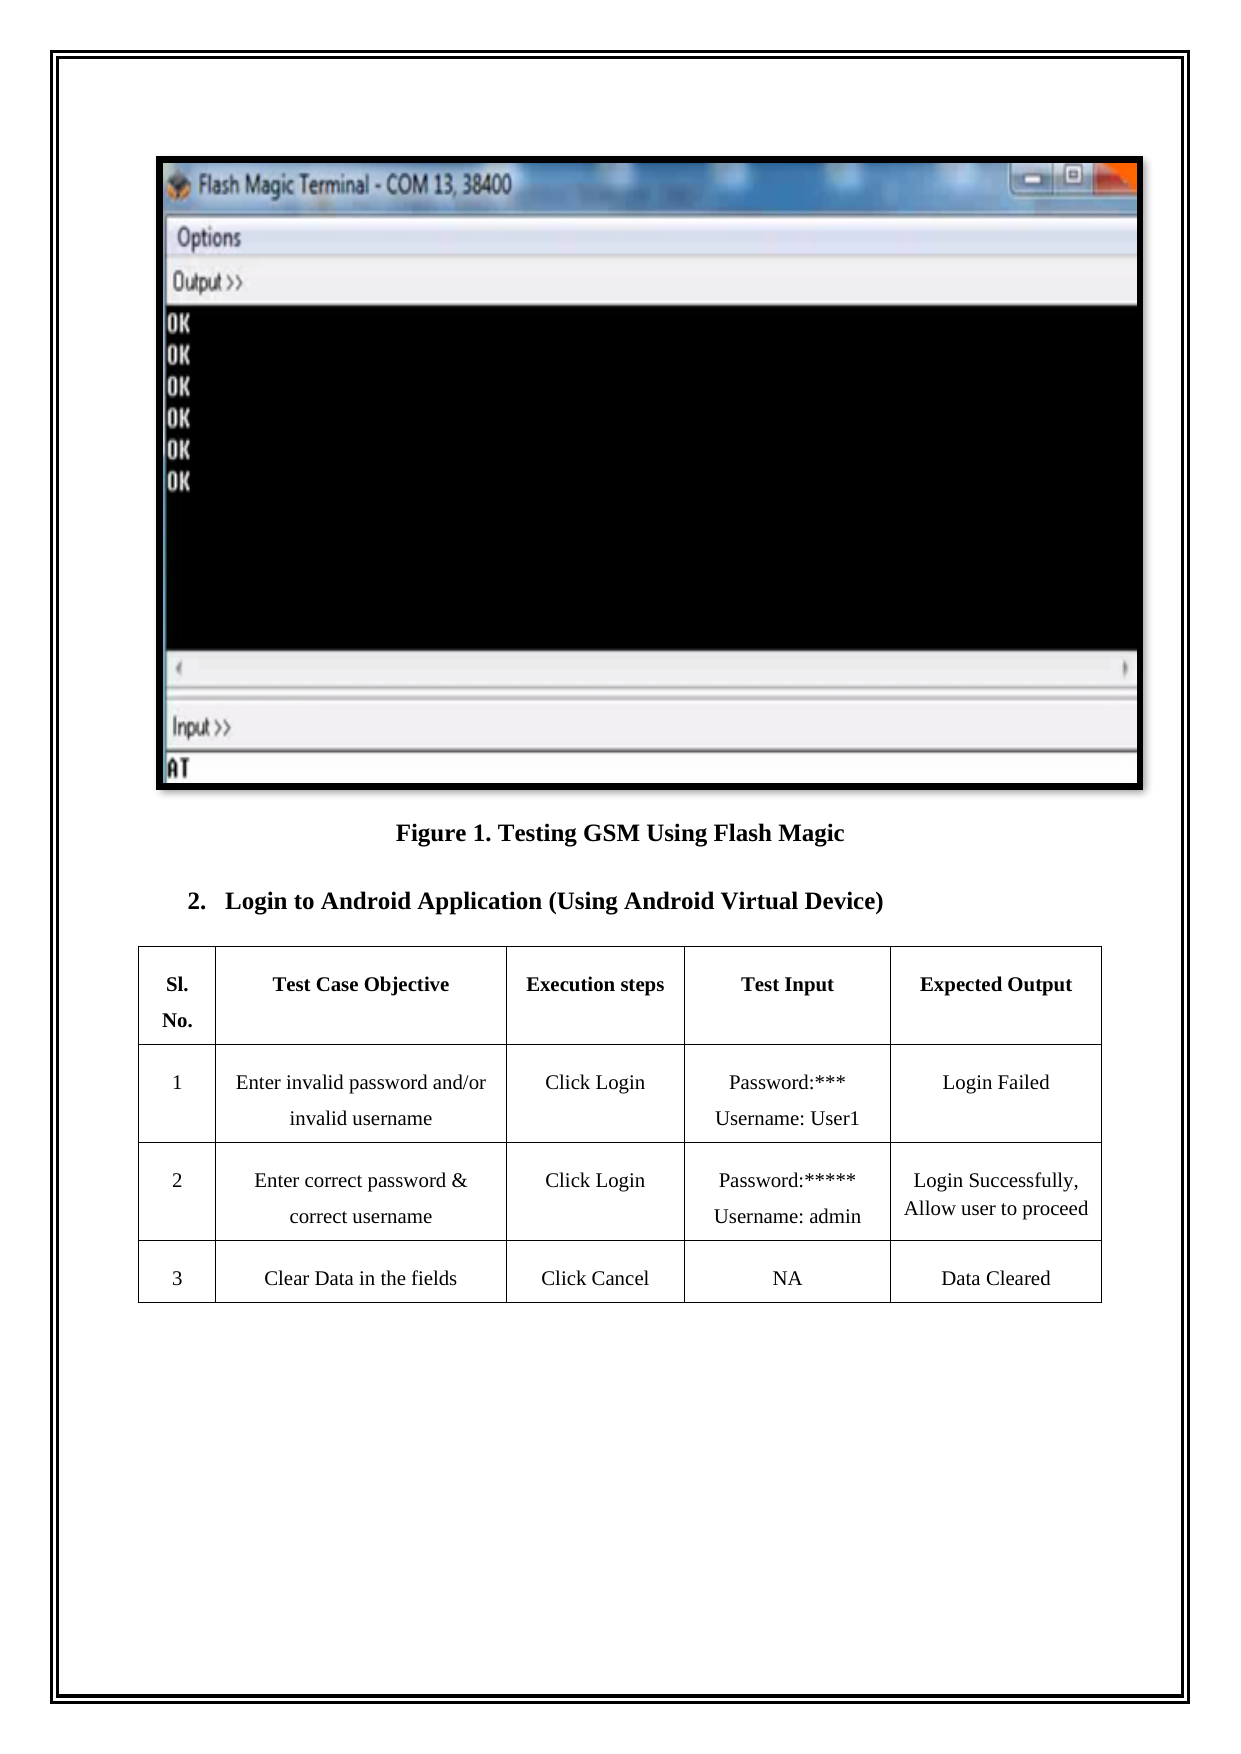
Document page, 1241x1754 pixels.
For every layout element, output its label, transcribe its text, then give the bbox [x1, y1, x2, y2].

table_header Sl. No. [139, 947, 215, 1044]
table_cell 1 [139, 1045, 215, 1142]
text Figure 1. Testing GSM Using Flash Magic [150, 818, 1090, 846]
table_cell Clear Data in the fields [216, 1241, 506, 1302]
table_cell Click Login [507, 1143, 684, 1240]
table_cell Password:*** Username: User1 [685, 1045, 890, 1142]
table_cell NA [685, 1241, 890, 1302]
table_cell Password:***** Username: admin [685, 1143, 890, 1240]
table_header Test Input [685, 947, 890, 1044]
picture [163, 163, 1137, 783]
table_header Expected Output [891, 947, 1101, 1044]
table_cell Enter invalid password and/or invalid username [216, 1045, 506, 1142]
table_cell 3 [139, 1241, 215, 1302]
table_cell Data Cleared [891, 1241, 1101, 1302]
table_cell Login Successfully, Allow user to proceed [891, 1143, 1101, 1240]
table_cell 2 [139, 1143, 215, 1240]
table_cell Enter correct password & correct username [216, 1143, 506, 1240]
table_cell Click Login [507, 1045, 684, 1142]
table_header Test Case Objective [216, 947, 506, 1044]
table_header Execution steps [507, 947, 684, 1044]
table_cell Login Failed [891, 1045, 1101, 1142]
table_cell Click Cancel [507, 1241, 684, 1302]
list Login to Android Application (Using Android Virtual Device) [187, 886, 1090, 914]
